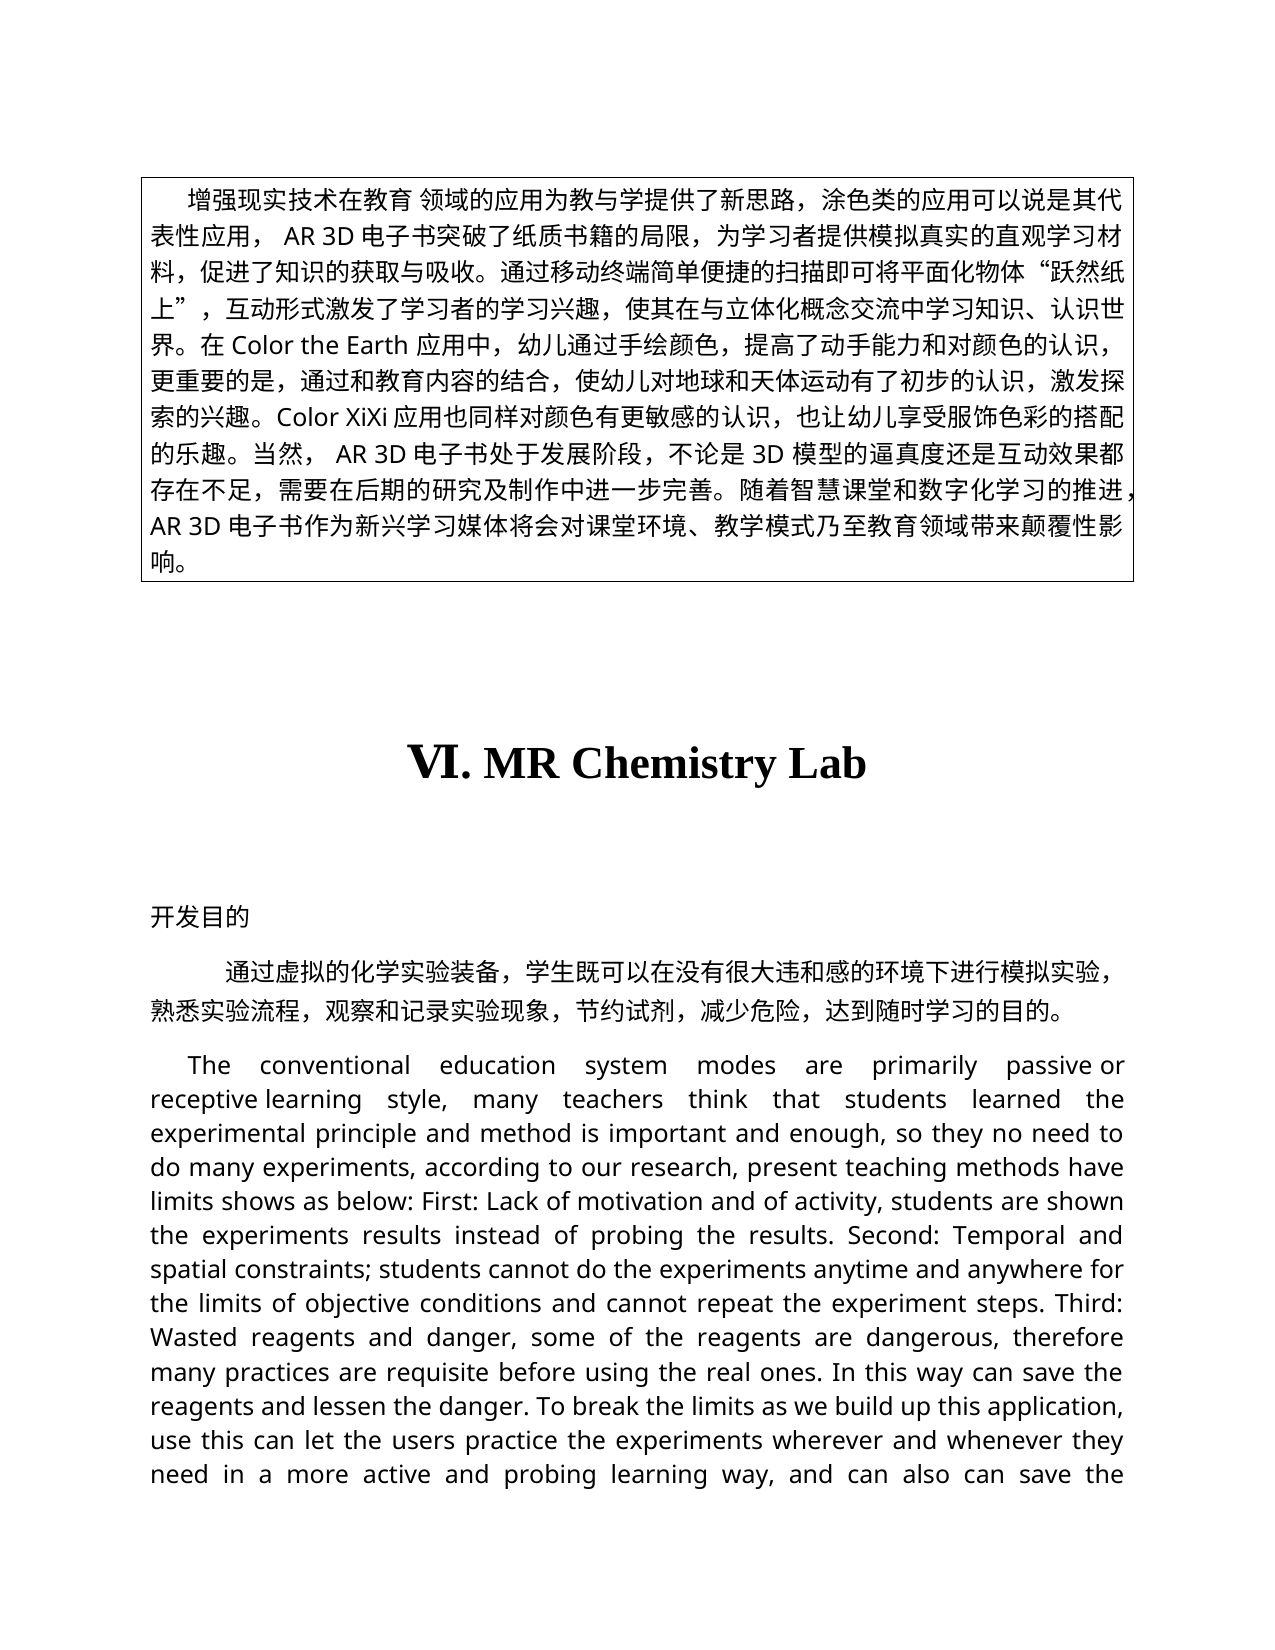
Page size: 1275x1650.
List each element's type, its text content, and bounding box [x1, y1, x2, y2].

text 通过虚拟的化学实验装备，学生既可以在没有很大违和感的环境下进行模拟实验，熟悉实验流程，观察和记录实验现象，节约试剂，减少危险，达到随时学习的目的。 [150, 953, 1125, 1028]
text 开发目的 [150, 897, 1125, 933]
text 增强现实技术在教育 领域的应用为教与学提供了新思路，涂色类的应用可以说是其代表性应用， AR 3D电子书突破了纸质书籍的局限，为学习者提供模拟真实的直观学习材料，促进了知识的获取与吸收。通过移动终端简单便捷的扫描即可将平面化物体“跃然纸上”，互动形式激发了学习者的学习兴趣，使其在与立体化概念交流中学习知识、认识世界。在Color the Earth 应用中，幼儿通过手绘颜色，提高了动手能力和对颜色的认识，更重要的是，通过和教育内容的结合，使幼儿对地球和天体运动有了初步的认识，激发探索的兴趣。Color XiXi应用也同样对颜色有更敏感的认识，也让幼儿享受服饰色彩的搭配的乐趣。当然， AR 3D电子书处于发展阶段，不论是 3D 模型的逼真度还是互动效果都存在不足，需要在后期的研究及制作中进一步完善。随着智慧课堂和数字化学习的推进，AR 3D电子书作为新兴学习媒体将会对课堂环境、教学模式乃至教育领域带来颠覆性影响。 [142, 178, 1133, 581]
text Ⅵ. MR Chemistry Lab [150, 736, 1125, 788]
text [150, 1048, 1125, 1490]
